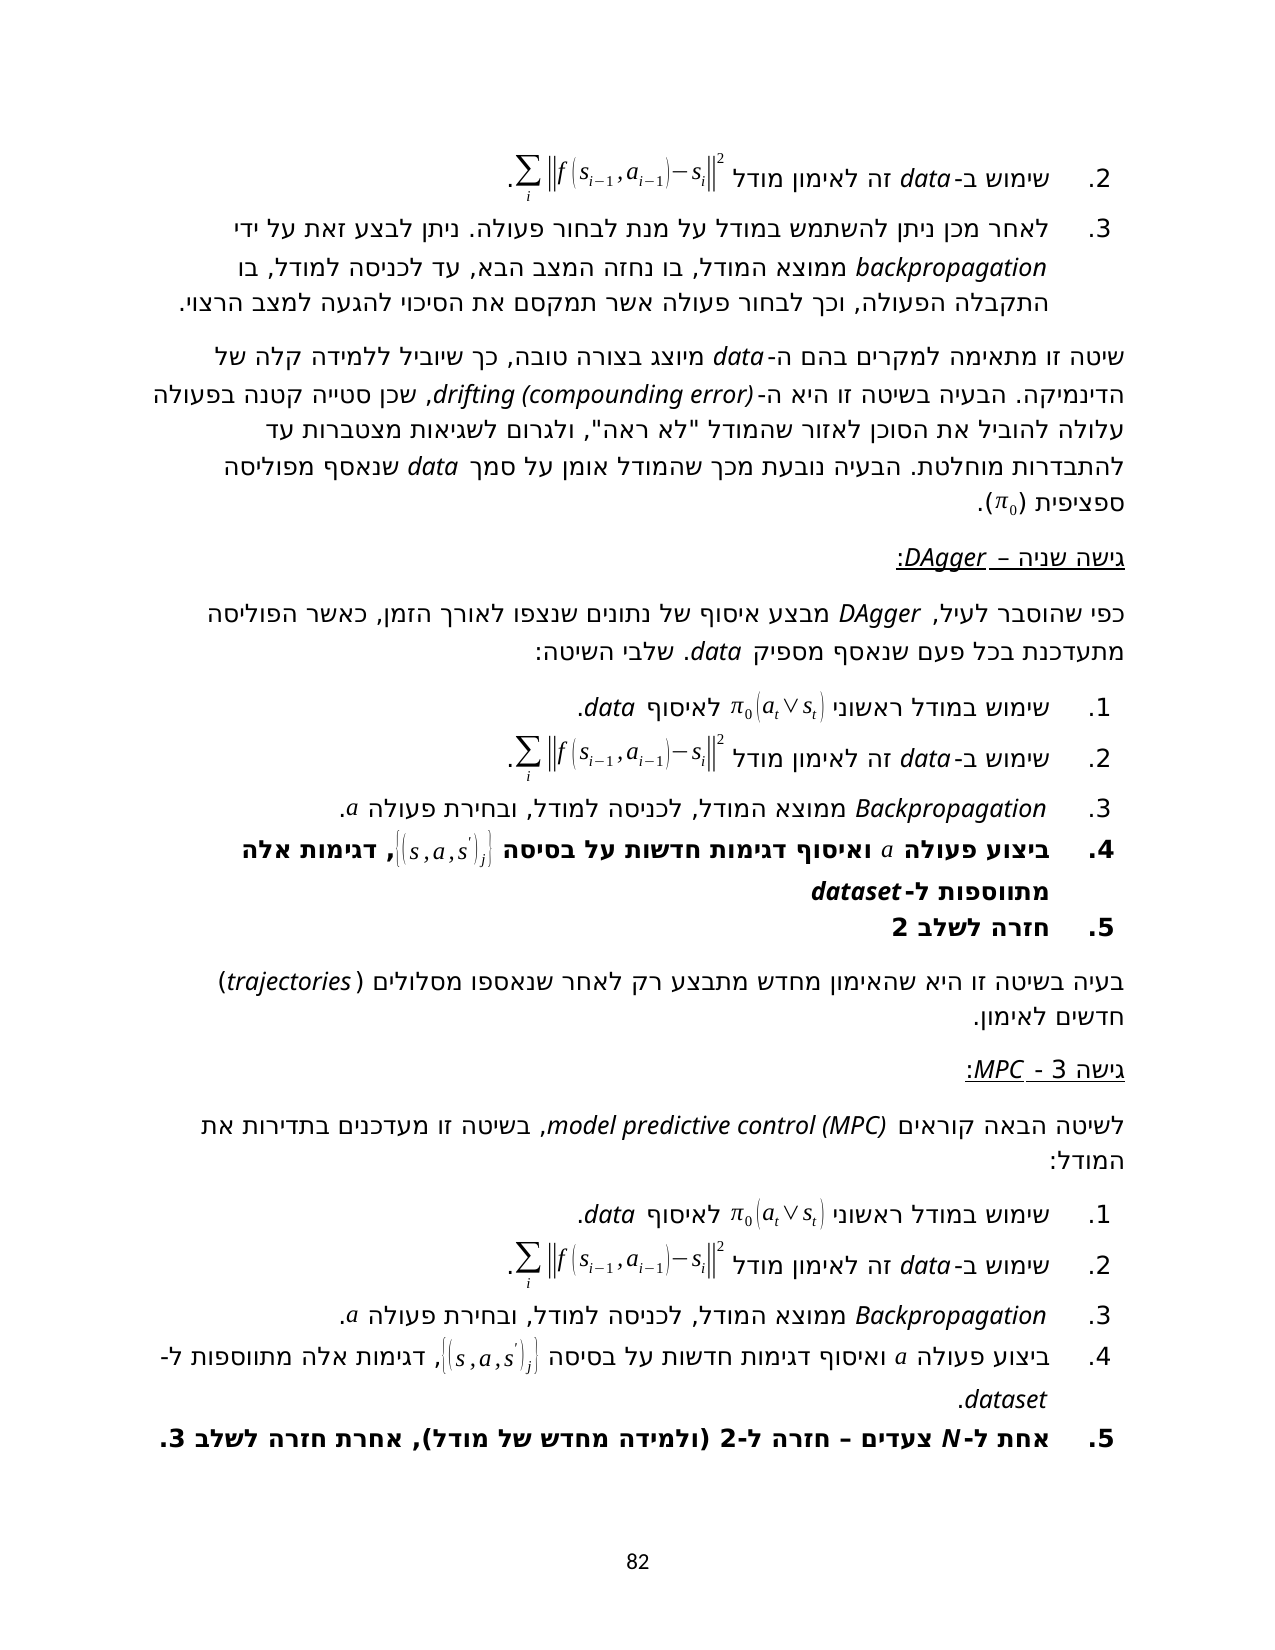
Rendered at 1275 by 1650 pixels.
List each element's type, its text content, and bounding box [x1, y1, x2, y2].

list שימוש ב-data זה לאימון מודל . [150, 1237, 1087, 1292]
text גישה 3 - MPC: [150, 1052, 1125, 1086]
list Backpropagation ממוצא המודל, לכניסה למודל, ובחירת פעולה . [150, 1297, 1087, 1332]
list שימוש ב-data זה לאימון מודל . [150, 150, 1087, 205]
list אחת ל-N צעדים – חזרה ל-2 (ולמידה מחדש של מודל), אחרת חזרה לשלב 3. [150, 1420, 1087, 1454]
text לשיטה הבאה קוראים model predictive control (MPC), בשיטה זו מעדכנים בתדירות את המודל: [150, 1108, 1125, 1175]
text גישה שניה – DAgger: [150, 539, 1125, 574]
list ביצוע פעולה ואיסוף דגימות חדשות על בסיסה , דגימות אלה מתווספות ל-dataset. [150, 1337, 1087, 1415]
list שימוש במודל ראשוני לאיסוף data. [150, 1196, 1087, 1232]
list שימוש ב-data זה לאימון מודל . [150, 730, 1087, 786]
list חזרה לשלב 2 [150, 913, 1087, 942]
list לאחר מכן ניתן להשתמש במודל על מנת לבחור פעולה. ניתן לבצע זאת על ידי backpropagation ממוצא המודל, בו נחזה המצב הבא, עד לכניסה למודל, בו התקבלה הפעולה, וכך לבחור פעולה אשר תמקסם את הסיכוי להגעה למצב הרצוי. [150, 211, 1087, 317]
list Backpropagation ממוצא המודל, לכניסה למודל, ובחירת פעולה . [150, 791, 1087, 825]
list ביצוע פעולה ואיסוף דגימות חדשות על בסיסה , דגימות אלה מתווספות ל-dataset [150, 830, 1087, 908]
text כפי שהוסבר לעיל, DAgger מבצע איסוף של נתונים שנצפו לאורך הזמן, כאשר הפוליסה מתעדכנת בכל פעם שנאסף מספיק data. שלבי השיטה: [150, 595, 1125, 668]
text שיטה זו מתאימה למקרים בהם ה-data מיוצג בצורה טובה, כך שיוביל ללמידה קלה של הדינמיקה. הבעיה בשיטה זו היא ה-drifting (compounding error), שכן סטייה קטנה בפעולה עלולה להוביל את הסוכן לאזור שהמודל "לא ראה", ולגרום לשגיאות מצטברות עד להתבדרות מוחלטת. הבעיה נובעת מכך שהמודל אומן על סמך data שנאסף מפוליסה ספציפית (). [150, 338, 1125, 518]
list שימוש במודל ראשוני לאיסוף data. [150, 690, 1087, 725]
text בעיה בשיטה זו היא שהאימון מחדש מתבצע רק לאחר שנאספו מסלולים (trajectories) חדשים לאימון. [150, 963, 1125, 1031]
